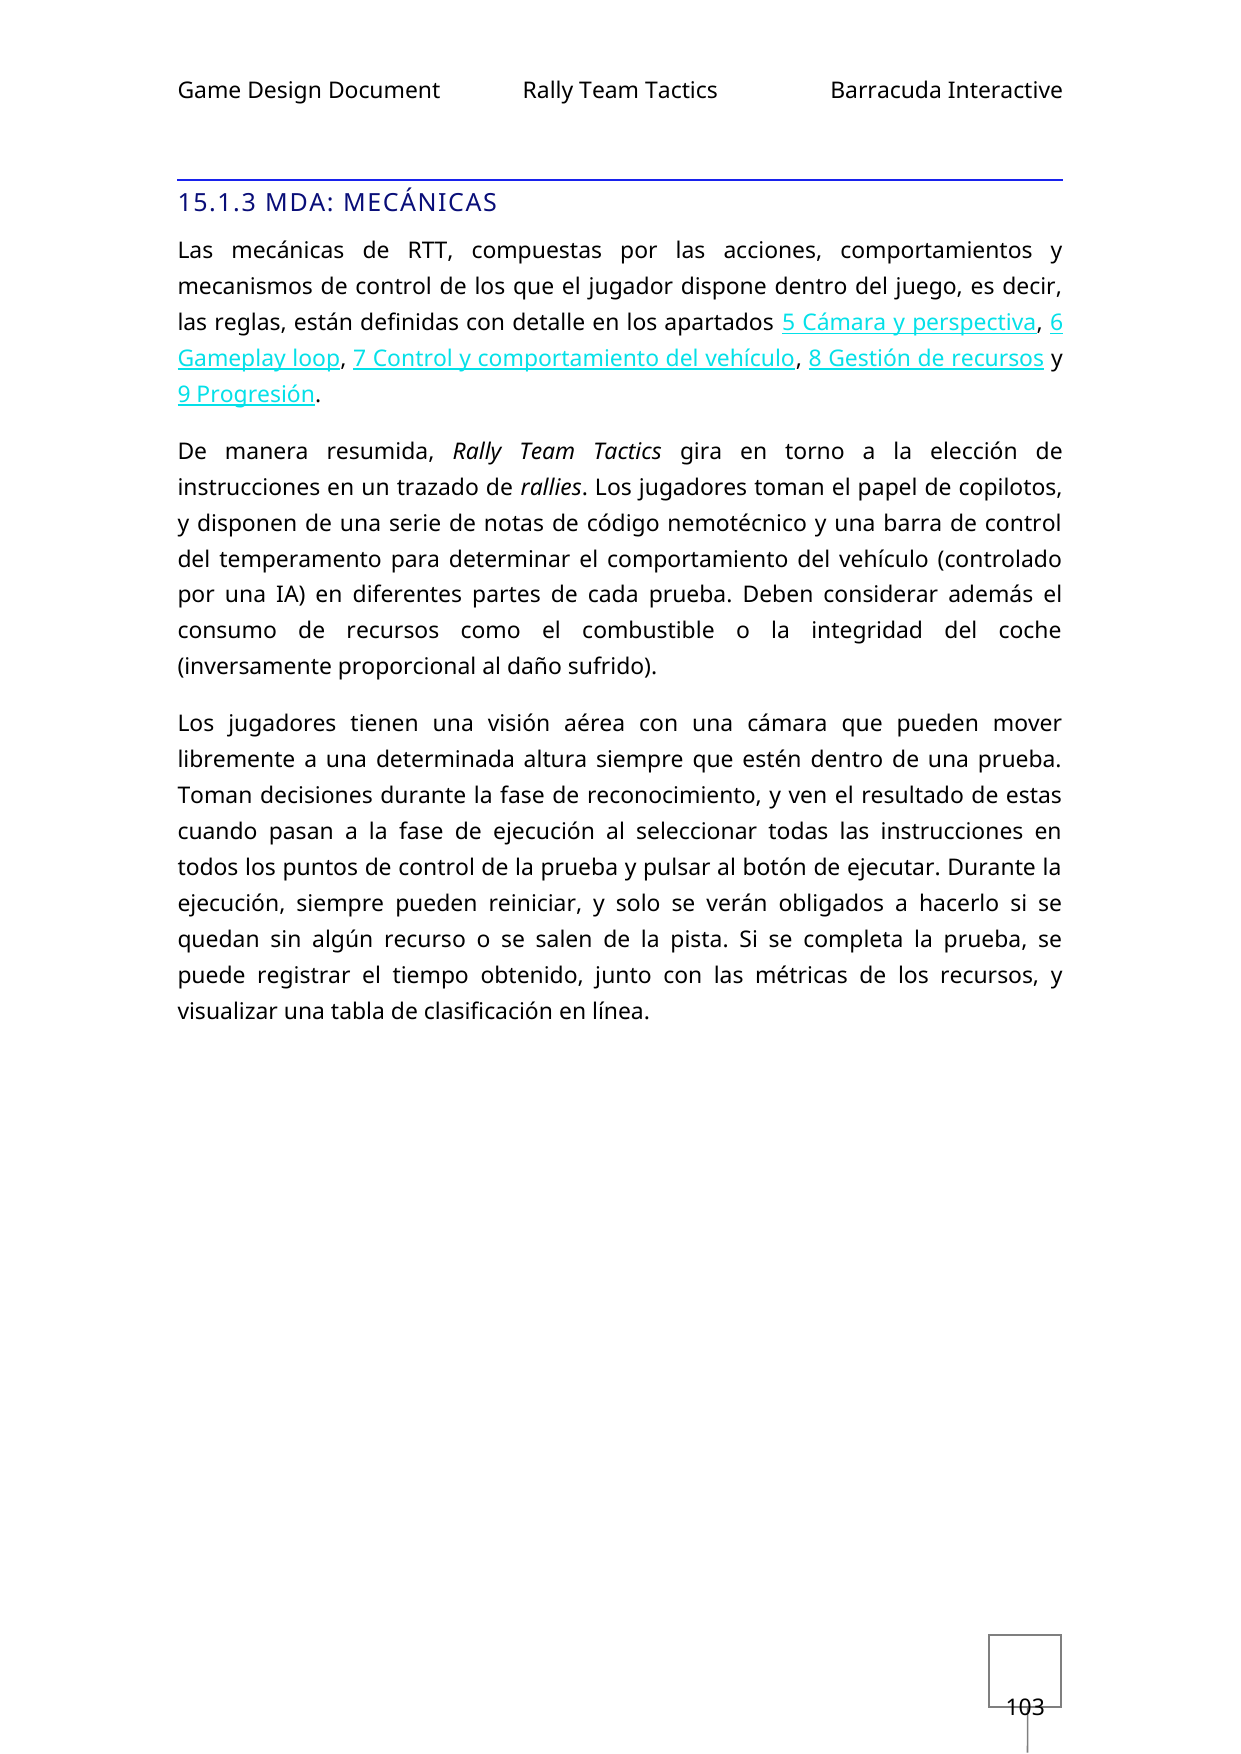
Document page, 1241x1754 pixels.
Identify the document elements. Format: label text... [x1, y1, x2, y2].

subtitle 15.1.3 MDA: Mecánicas [177, 181, 1063, 219]
text De manera resumida, Rally Team Tactics gira en torno a la elección de instrucciones en un trazado de rallies. Los jugadores toman el papel de copilotos, y disponen de una serie de notas de código nemotécnico y una barra de control del temperamento para determinar el comportamiento del vehículo (controlado por una IA) en diferentes partes de cada prueba. Deben considerar además el consumo de recursos como el combustible o la integridad del coche (inversamente proporcional al daño sufrido). [177, 435, 1063, 682]
text Las mecánicas de RTT, compuestas por las acciones, comportamientos y mecanismos de control de los que el jugador dispone dentro del juego, es decir, las reglas, están definidas con detalle en los apartados 5 Cámara y perspectiva, 6 Gameplay loop, 7 Control y comportamiento del vehículo, 8 Gestión de recursos y 9 Progresión. [177, 234, 1063, 409]
text Los jugadores tienen una visión aérea con una cámara que pueden mover libremente a una determinada altura siempre que estén dentro de una prueba. Toman decisiones durante la fase de reconocimiento, y ven el resultado de estas cuando pasan a la fase de ejecución al seleccionar todas las instrucciones en todos los puntos de control de la prueba y pulsar al botón de ejecutar. Durante la ejecución, siempre pueden reiniciar, y solo se verán obligados a hacerlo si se quedan sin algún recurso o se salen de la pista. Si se completa la prueba, se puede registrar el tiempo obtenido, junto con las métricas de los recursos, y visualizar una tabla de clasificación en línea. [177, 707, 1063, 1026]
